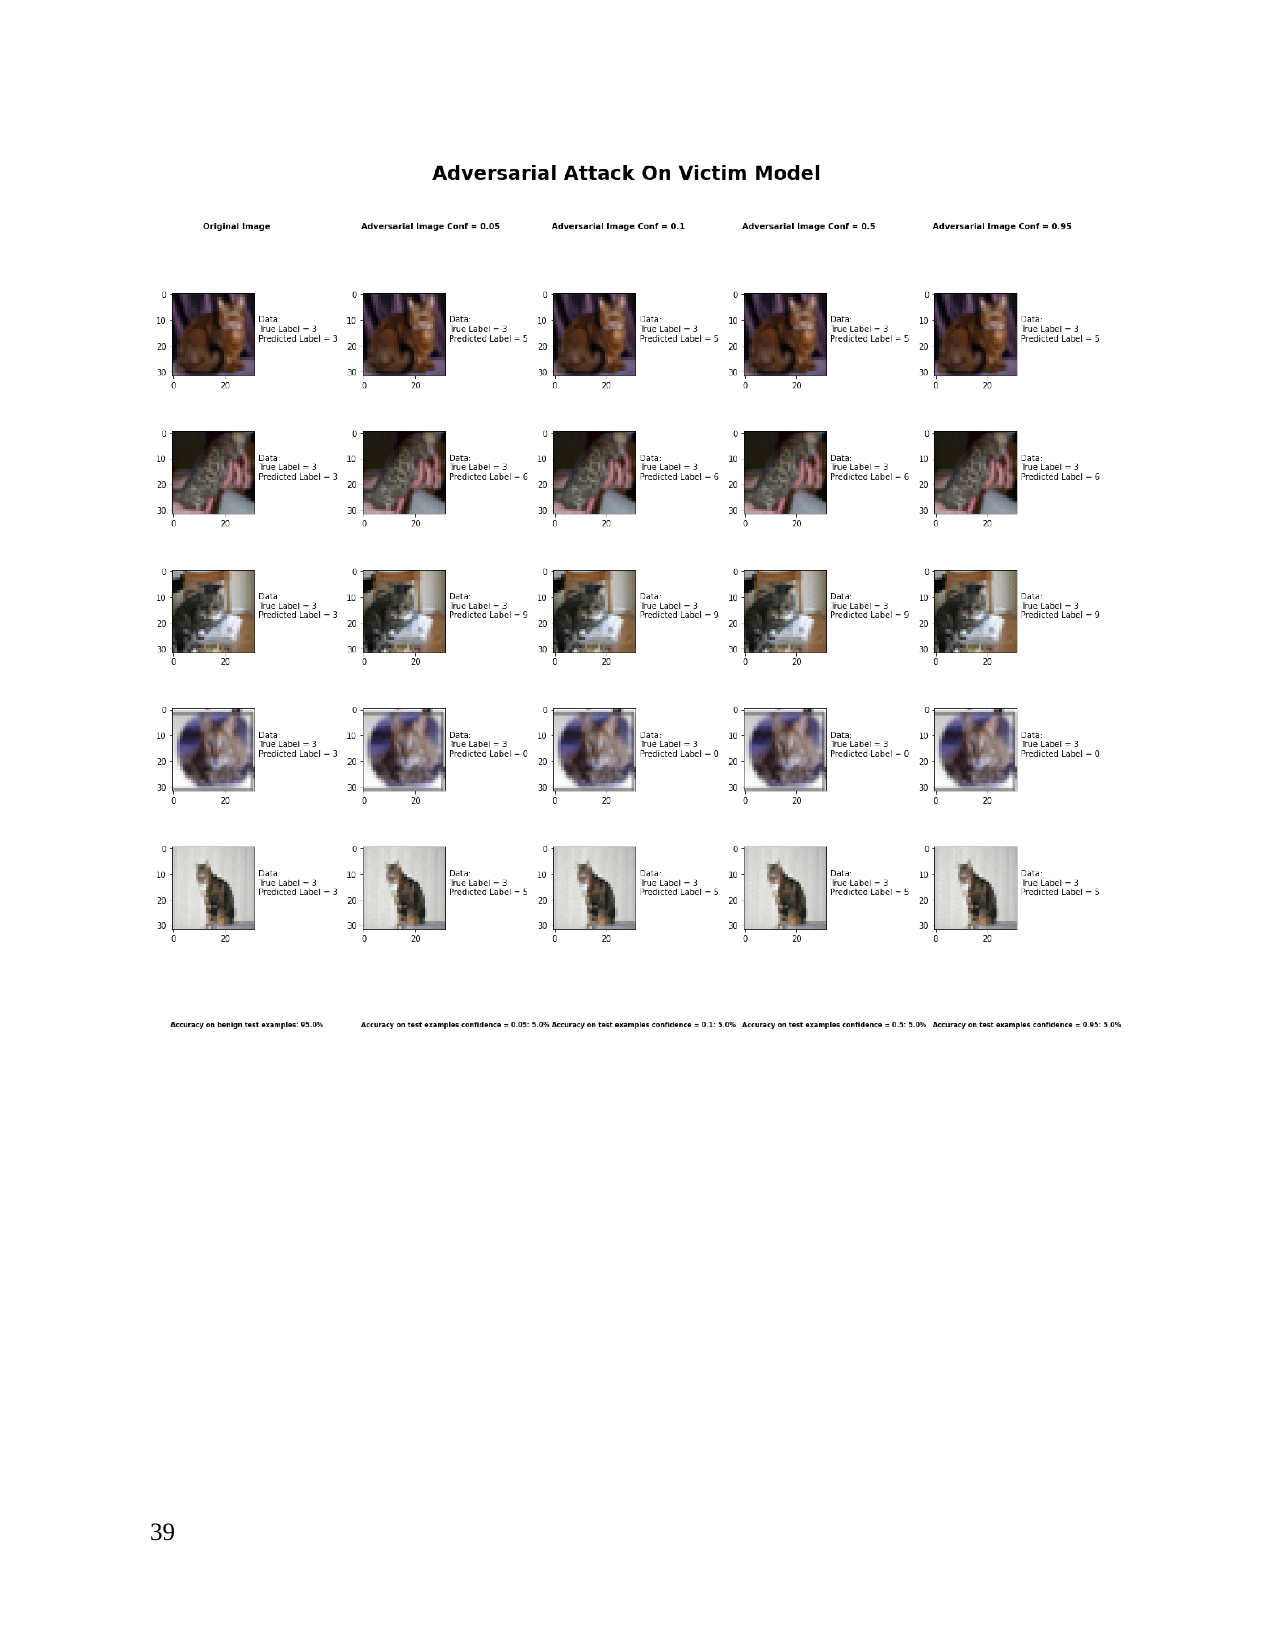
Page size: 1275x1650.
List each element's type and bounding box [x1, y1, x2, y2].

picture [150, 150, 1125, 1073]
